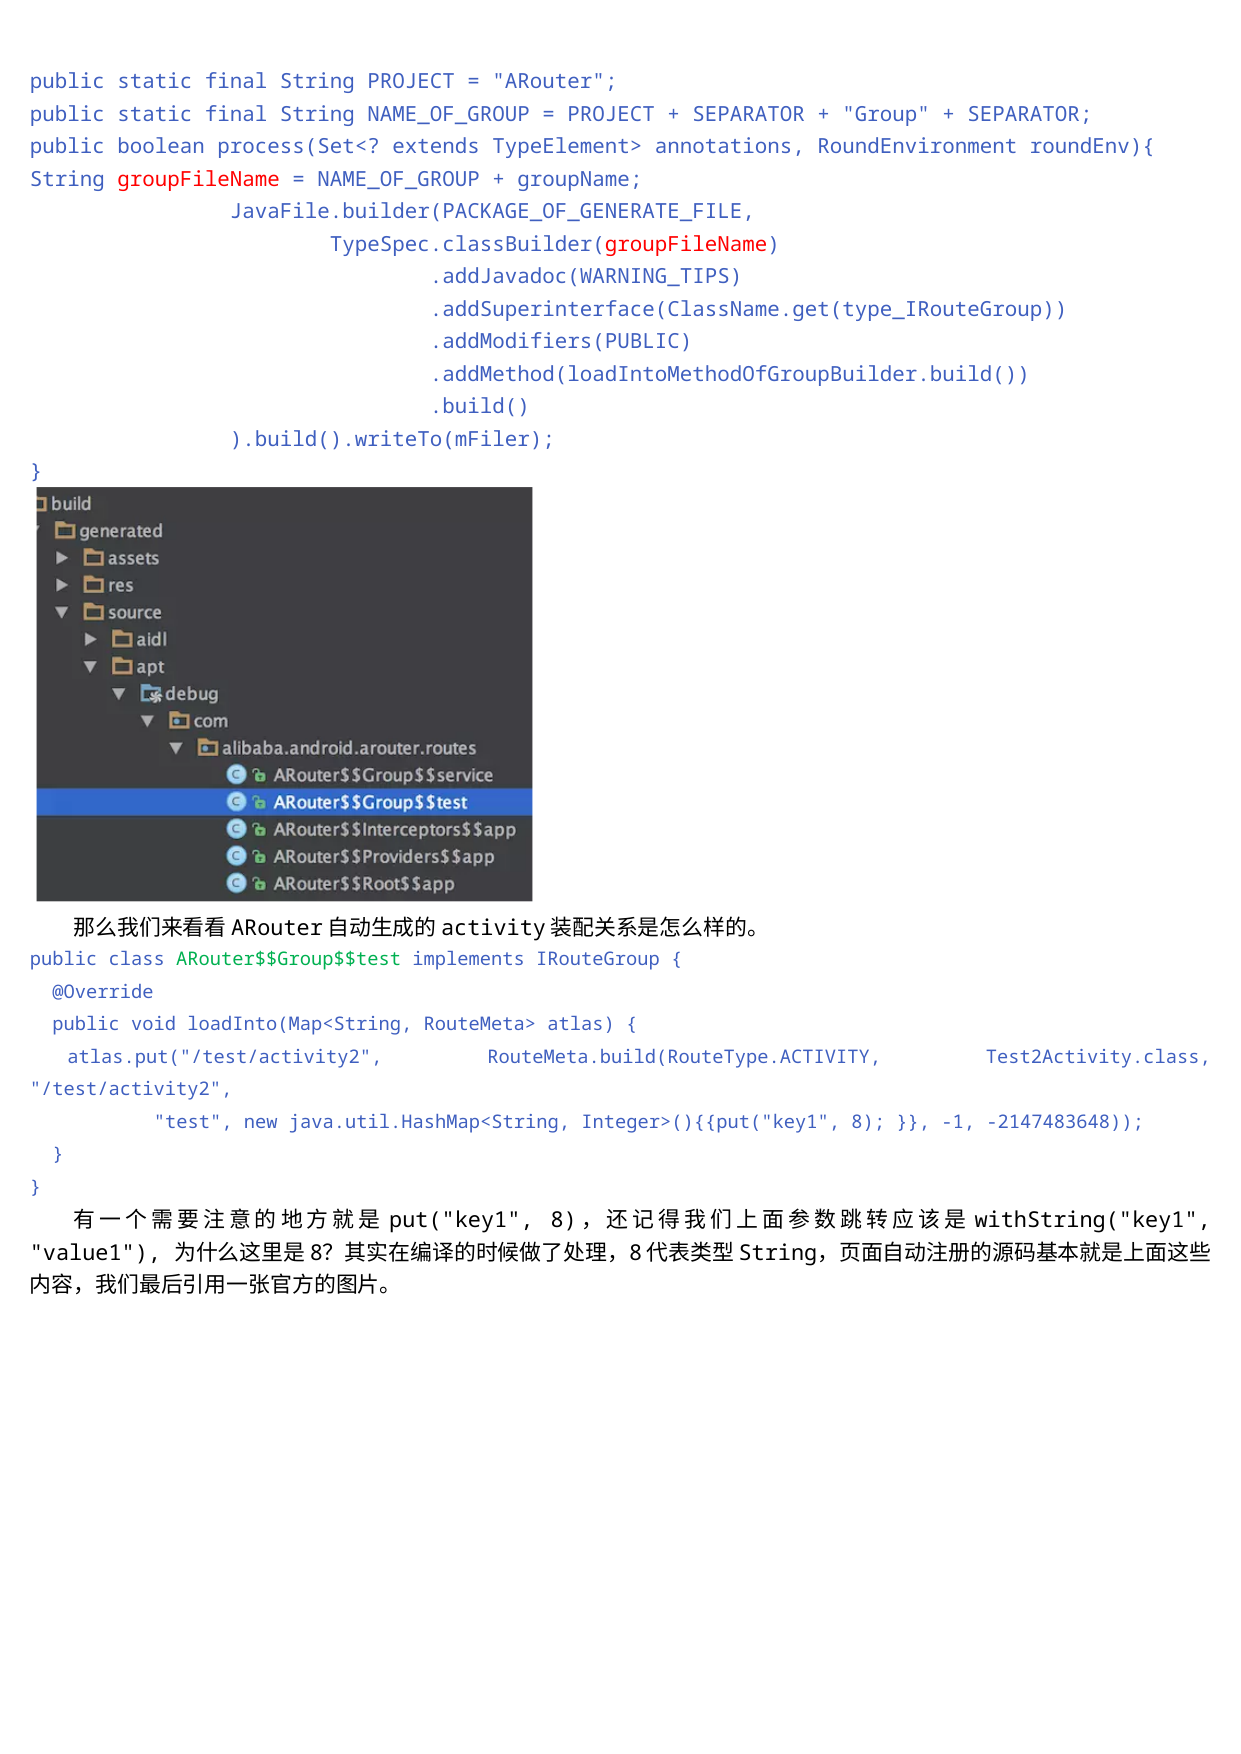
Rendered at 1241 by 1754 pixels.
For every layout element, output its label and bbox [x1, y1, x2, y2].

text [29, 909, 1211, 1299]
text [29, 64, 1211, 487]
picture [29, 487, 539, 909]
